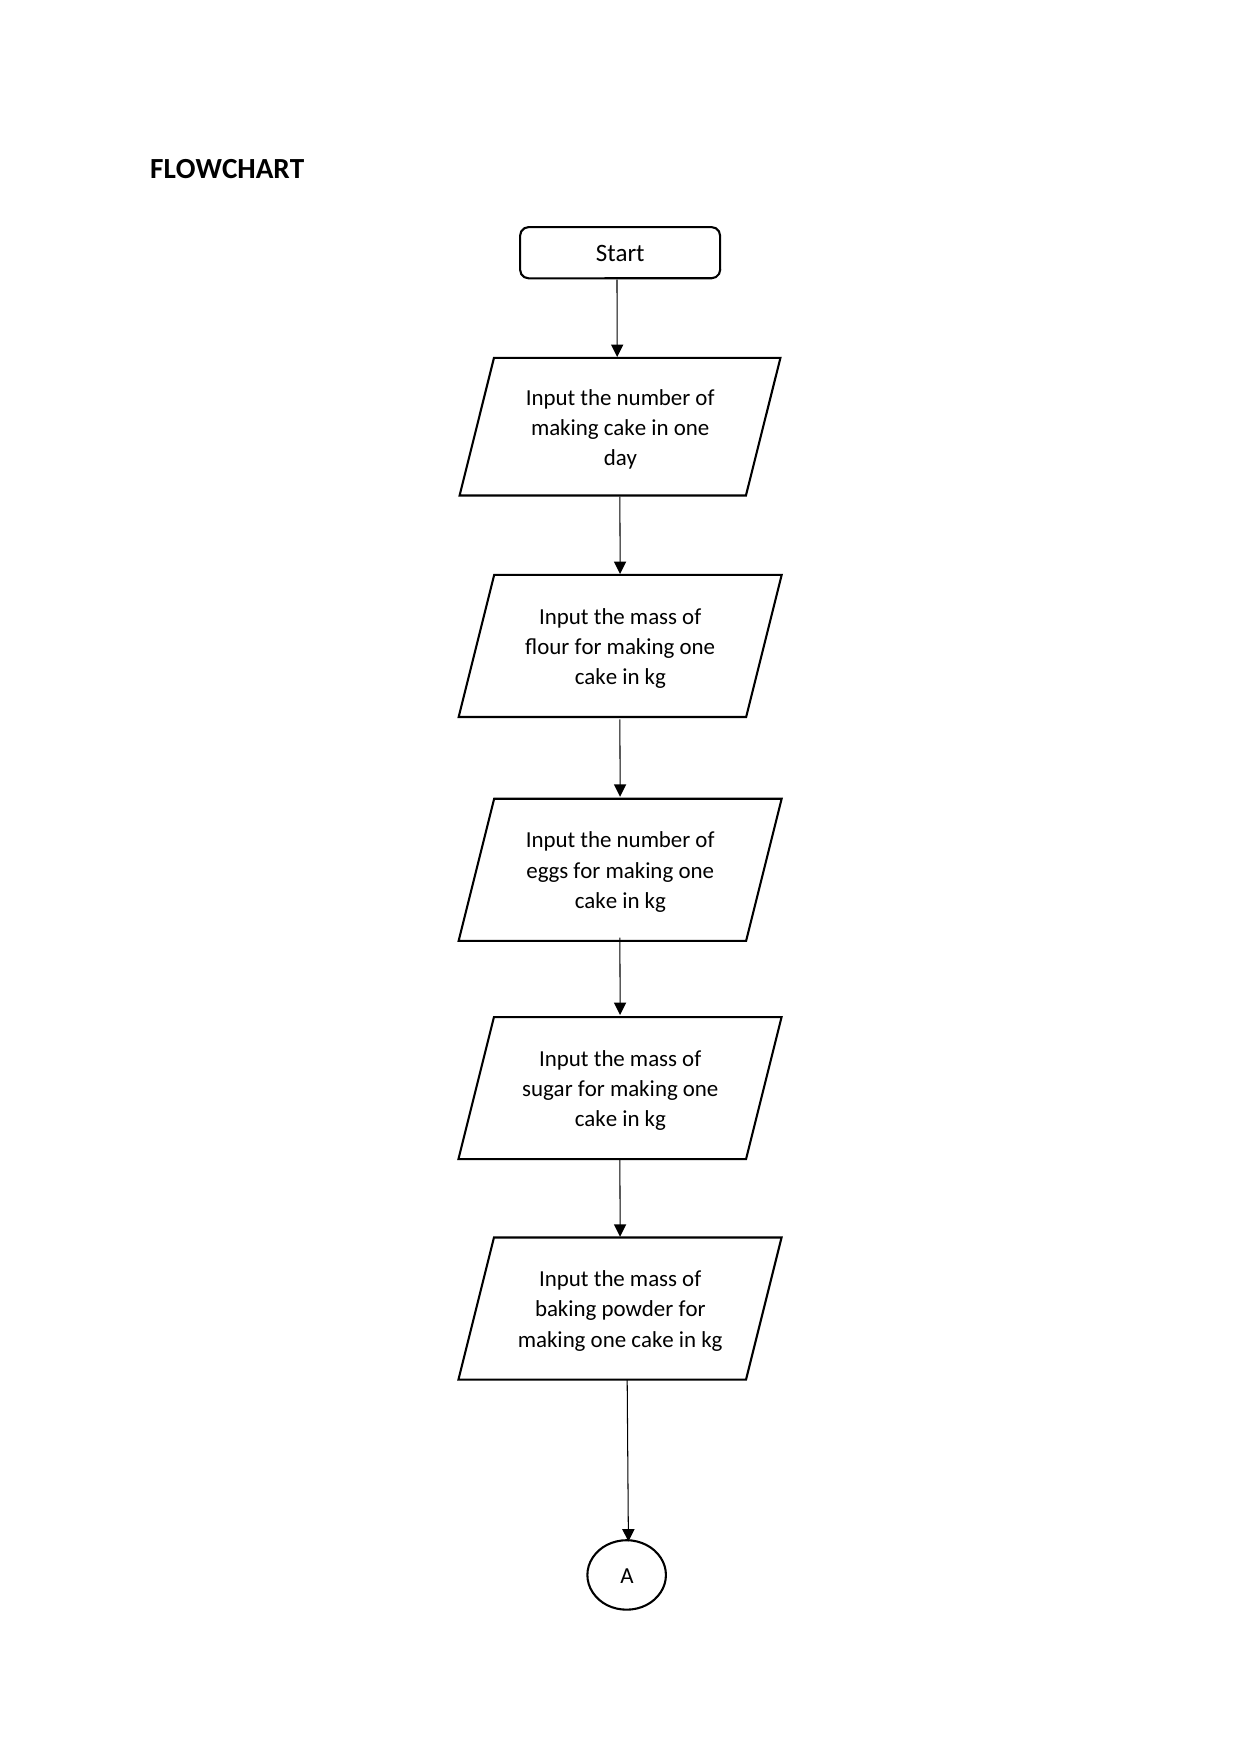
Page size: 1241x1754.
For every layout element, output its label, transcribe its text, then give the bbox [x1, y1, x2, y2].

text FLOWCHART [150, 150, 1090, 186]
